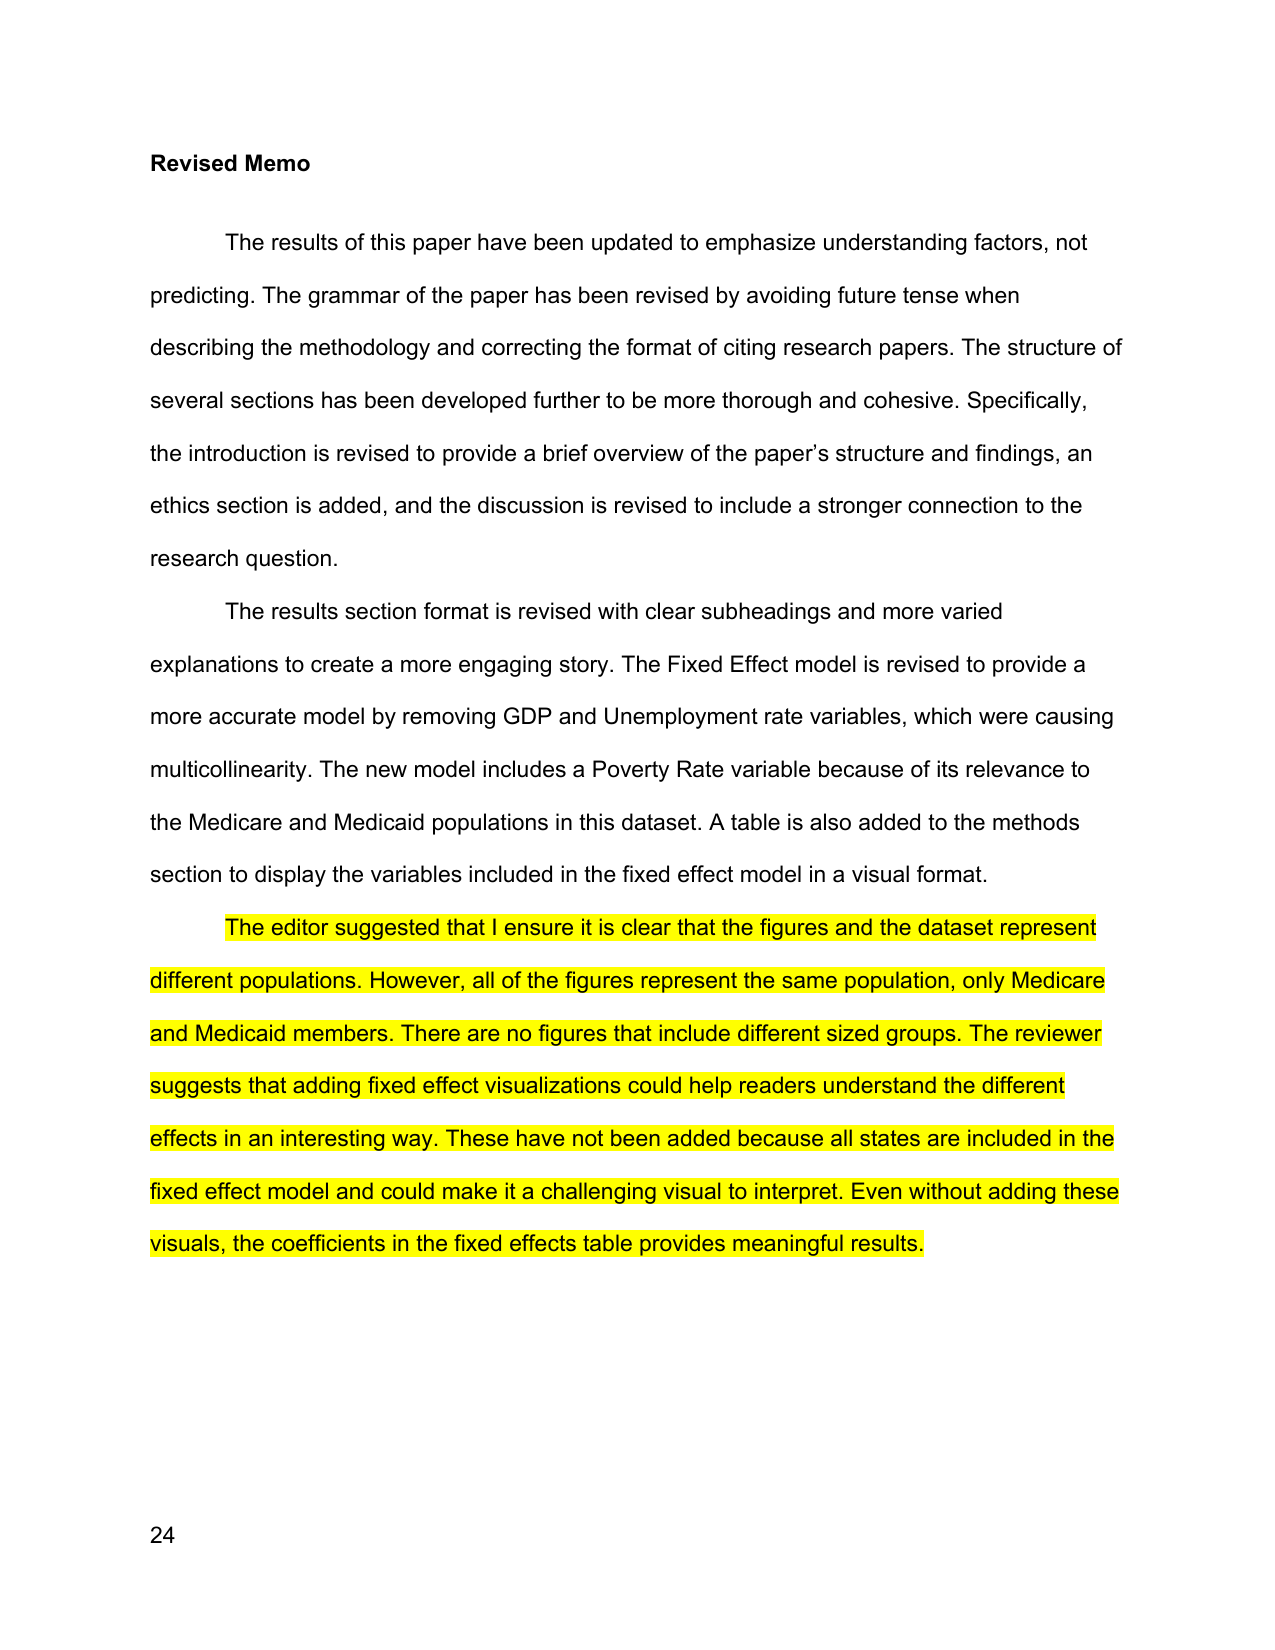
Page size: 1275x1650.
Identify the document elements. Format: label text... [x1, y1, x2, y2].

text The editor suggested that I ensure it is clear that the figures and the dataset represent different populations. However, all of the figures represent the same population, only Medicare and Medicaid members. There are no figures that include different sized groups. The reviewer suggests that adding fixed effect visualizations could help readers understand the different effects in an interesting way. These have not been added because all states are included in the fixed effect model and could make it a challenging visual to interpret. Even without adding these visuals, the coefficients in the fixed effects table provides meaningful results. [150, 914, 1125, 1257]
text The results of this paper have been updated to emphasize understanding factors, not predicting. The grammar of the paper has been revised by avoiding future tense when describing the methodology and correcting the format of citing research papers. The structure of several sections has been developed further to be more thorough and cohesive. Specifically, the introduction is revised to provide a brief overview of the paper’s structure and findings, an ethics section is added, and the discussion is revised to include a stronger connection to the research question. [150, 229, 1125, 572]
text Revised Memo [150, 150, 1125, 176]
text The results section format is revised with clear subheadings and more varied explanations to create a more engaging story. The Fixed Effect model is revised to provide a more accurate model by removing GDP and Unemployment rate variables, which were causing multicollinearity. The new model includes a Poverty Rate variable because of its relevance to the Medicare and Medicaid populations in this dataset. A table is also added to the methods section to display the variables included in the fixed effect model in a visual format. [150, 598, 1125, 888]
